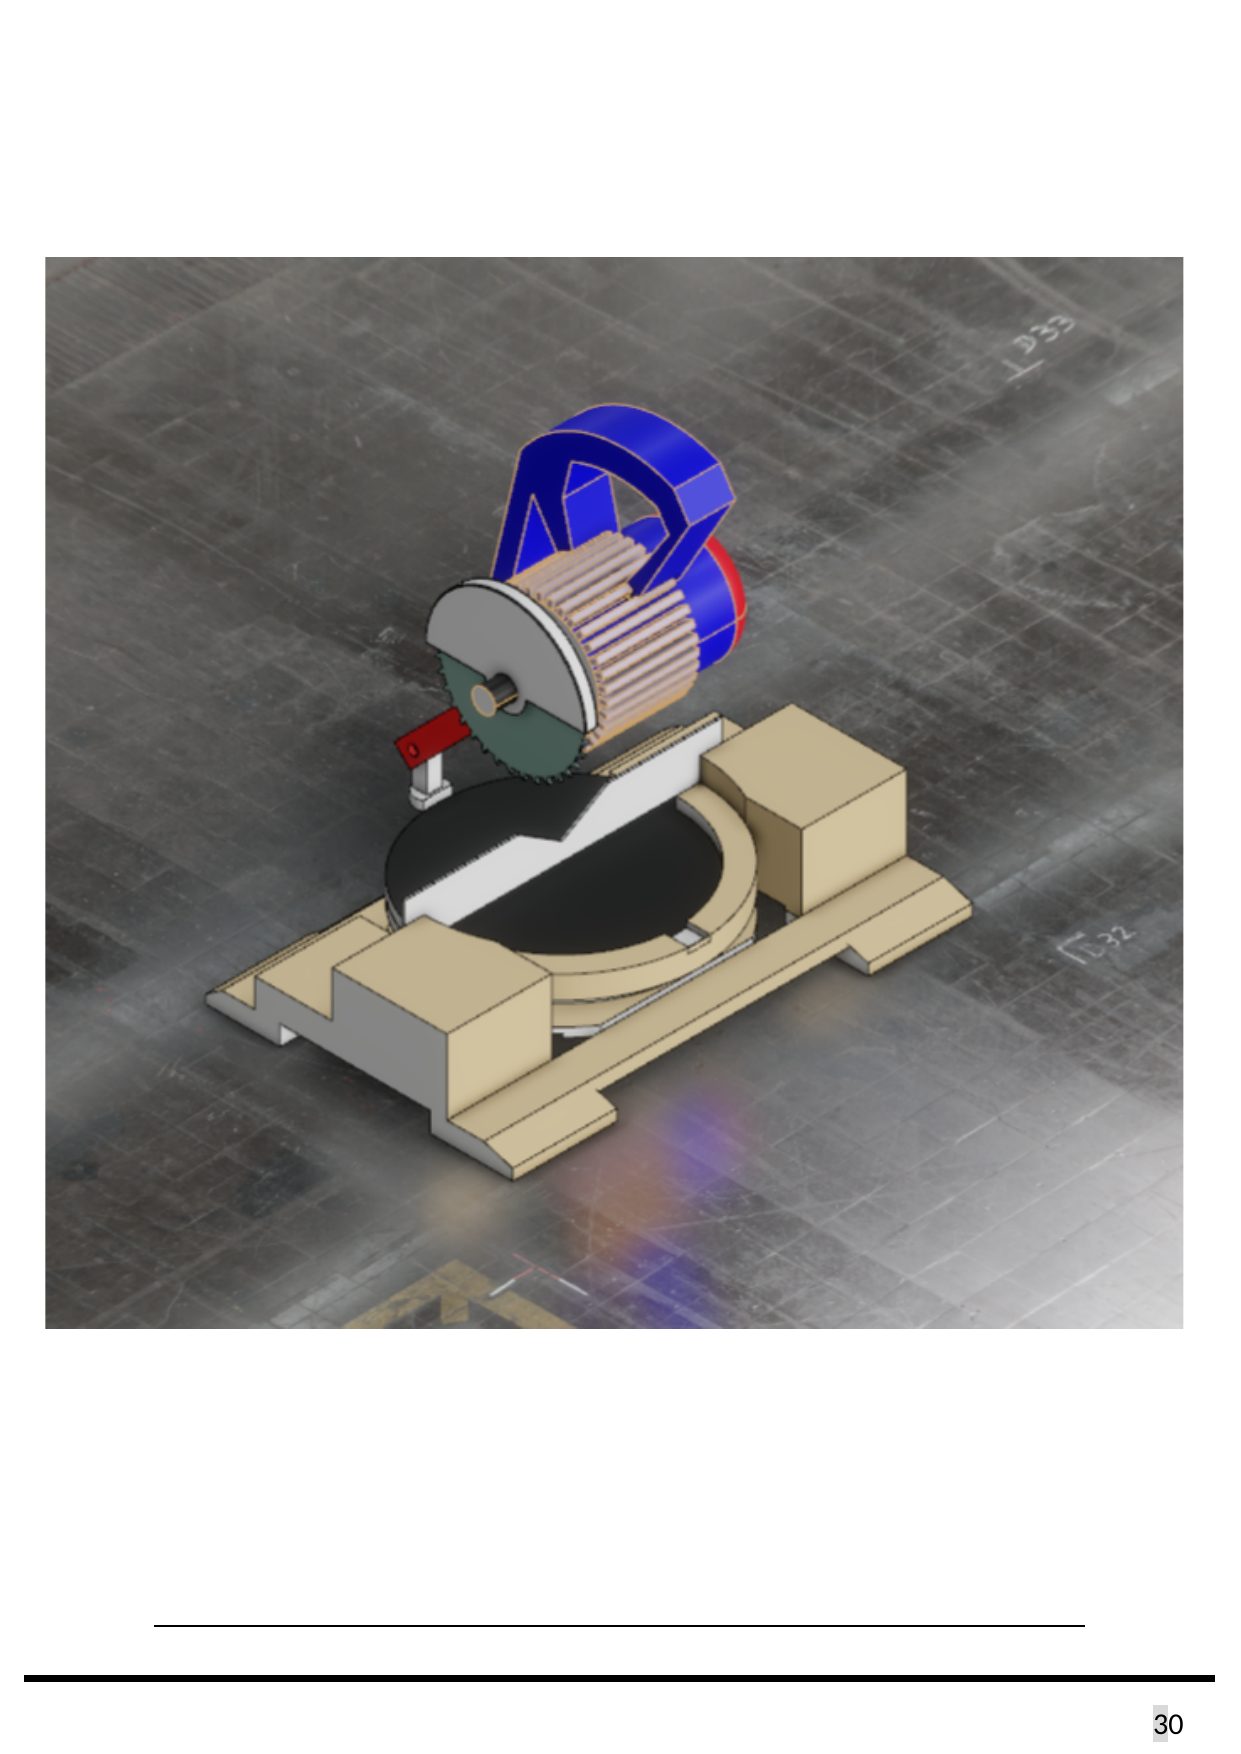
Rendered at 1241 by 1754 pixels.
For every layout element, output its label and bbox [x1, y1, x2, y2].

picture [45, 257, 1184, 1329]
